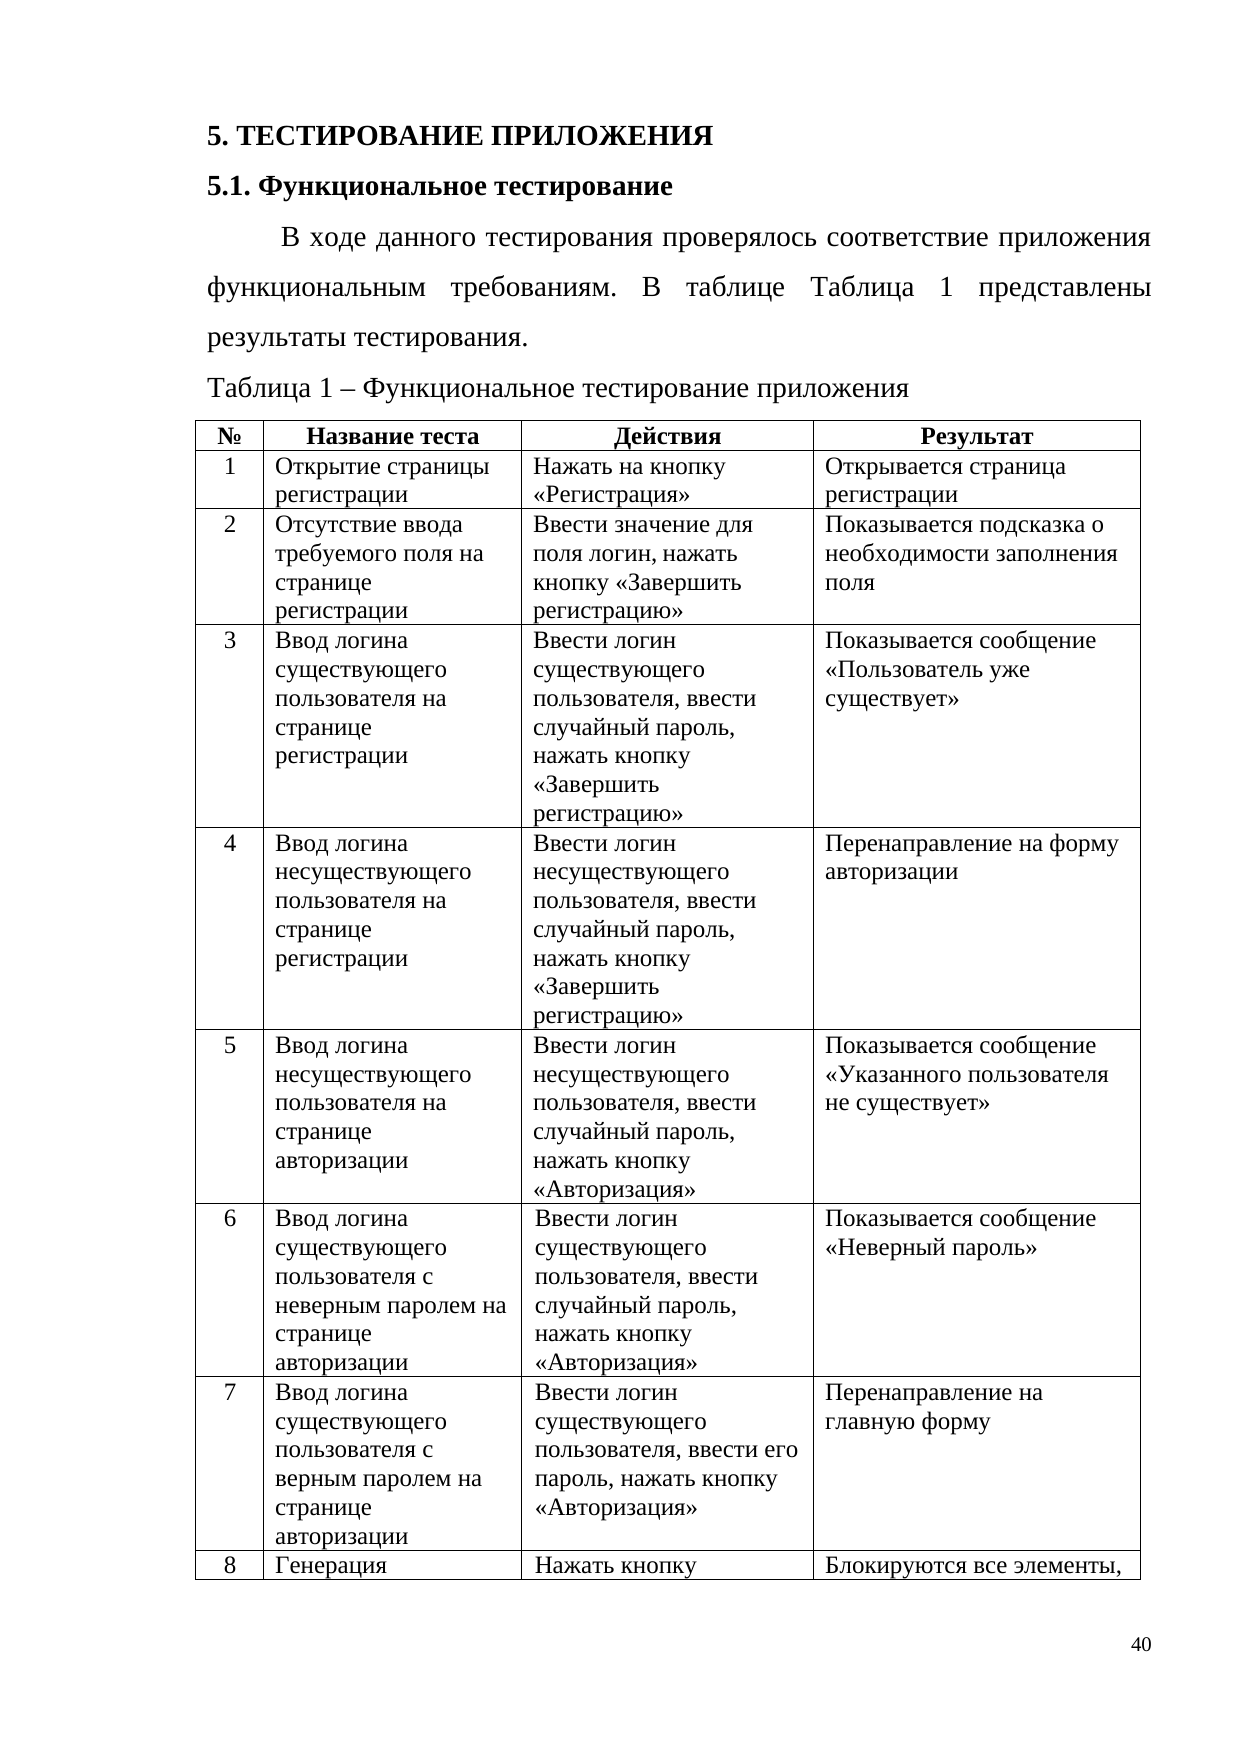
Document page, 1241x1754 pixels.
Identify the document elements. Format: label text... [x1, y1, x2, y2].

table_cell Ввод логина существующего пользователя с верным паролем на странице авторизации [264, 1377, 521, 1549]
table_cell 8 [196, 1551, 263, 1579]
table_cell Отсутствие ввода требуемого поля на странице регистрации [264, 509, 521, 624]
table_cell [814, 1551, 1140, 1579]
table_cell Ввести логин существующего пользователя, ввести случайный пароль, нажать кнопку «Завершить регистрацию» [522, 625, 813, 827]
table_cell Открытие страницы регистрации [264, 451, 521, 508]
table_cell 7 [196, 1377, 263, 1549]
table_cell 6 [196, 1204, 263, 1376]
text В ходе данного тестирования проверялось соответствие приложения функциональным требованиям. В таблице 1 представлены результаты тестирования. [207, 219, 1152, 353]
table_header Результат [814, 421, 1140, 450]
subtitle 5. ТЕСТИРОВАНИЕ ПРИЛОЖЕНИЯ [207, 118, 1152, 152]
subtitle 5.1. Функциональное тестирование [207, 168, 1152, 202]
table_cell Генерация [264, 1551, 521, 1579]
table_cell 3 [196, 625, 263, 827]
table_cell Показывается сообщение «Пользователь уже существует» [814, 625, 1140, 827]
table_cell Ввод логина существующего пользователя с неверным паролем на странице авторизации [264, 1204, 521, 1376]
table_cell Ввести логин несуществующего пользователя, ввести случайный пароль, нажать кнопку «Завершить регистрацию» [522, 828, 813, 1029]
table_header Действия [522, 421, 813, 450]
table_cell Нажать на кнопку «Регистрация» [522, 451, 813, 508]
table_cell Ввод логина несуществующего пользователя на странице авторизации [264, 1030, 521, 1202]
table_cell Ввод логина существующего пользователя на странице регистрации [264, 625, 521, 827]
table_cell Ввод логина несуществующего пользователя на странице регистрации [264, 828, 521, 1029]
table_cell Ввести логин несуществующего пользователя, ввести случайный пароль, нажать кнопку «Авторизация» [522, 1030, 813, 1202]
table_cell 2 [196, 509, 263, 624]
table_cell Ввести логин существующего пользователя, ввести его пароль, нажать кнопку «Авторизация» [522, 1377, 813, 1549]
table_cell Показывается сообщение «Указанного пользователя не существует» [814, 1030, 1140, 1202]
table_header № [196, 421, 263, 450]
table_cell Показывается подсказка о необходимости заполнения поля [814, 509, 1140, 624]
text Таблица 1 – Функциональное тестирование приложения [207, 370, 1152, 403]
table_cell Перенаправление на форму авторизации [814, 828, 1140, 1029]
table_header Название теста [264, 421, 521, 450]
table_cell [522, 1551, 813, 1579]
table_cell 1 [196, 451, 263, 508]
table_cell 4 [196, 828, 263, 1029]
table_cell Перенаправление на главную форму [814, 1377, 1140, 1549]
table_cell Открывается страница регистрации [814, 451, 1140, 508]
table_cell Ввести значение для поля логин, нажать кнопку «Завершить регистрацию» [522, 509, 813, 624]
table_cell 5 [196, 1030, 263, 1202]
table_cell Показывается сообщение «Неверный пароль» [814, 1204, 1140, 1376]
table_cell Ввести логин существующего пользователя, ввести случайный пароль, нажать кнопку «Авторизация» [522, 1204, 813, 1376]
